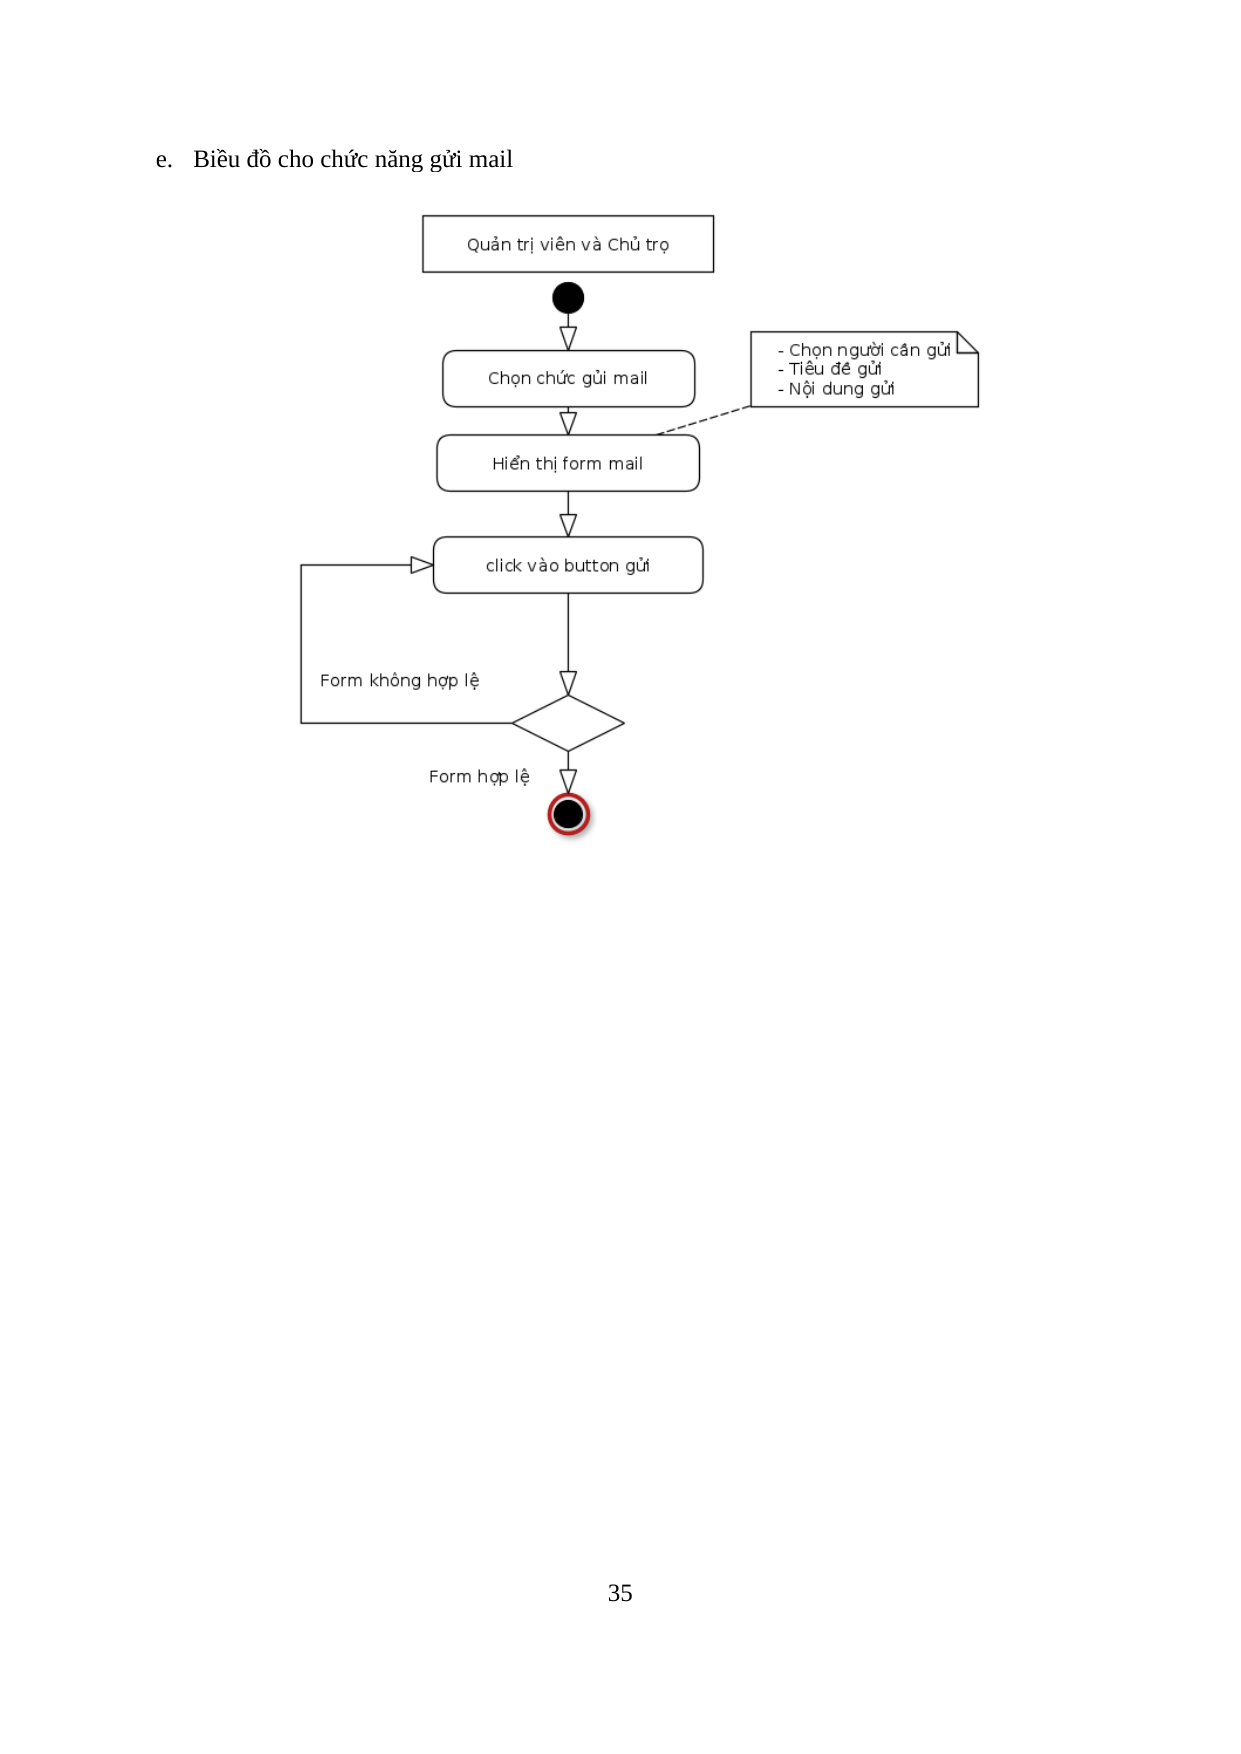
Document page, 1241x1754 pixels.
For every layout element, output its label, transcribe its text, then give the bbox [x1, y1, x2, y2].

list e. Biều đồ cho chức năng gửi mail [156, 144, 1122, 172]
picture [235, 172, 1005, 909]
